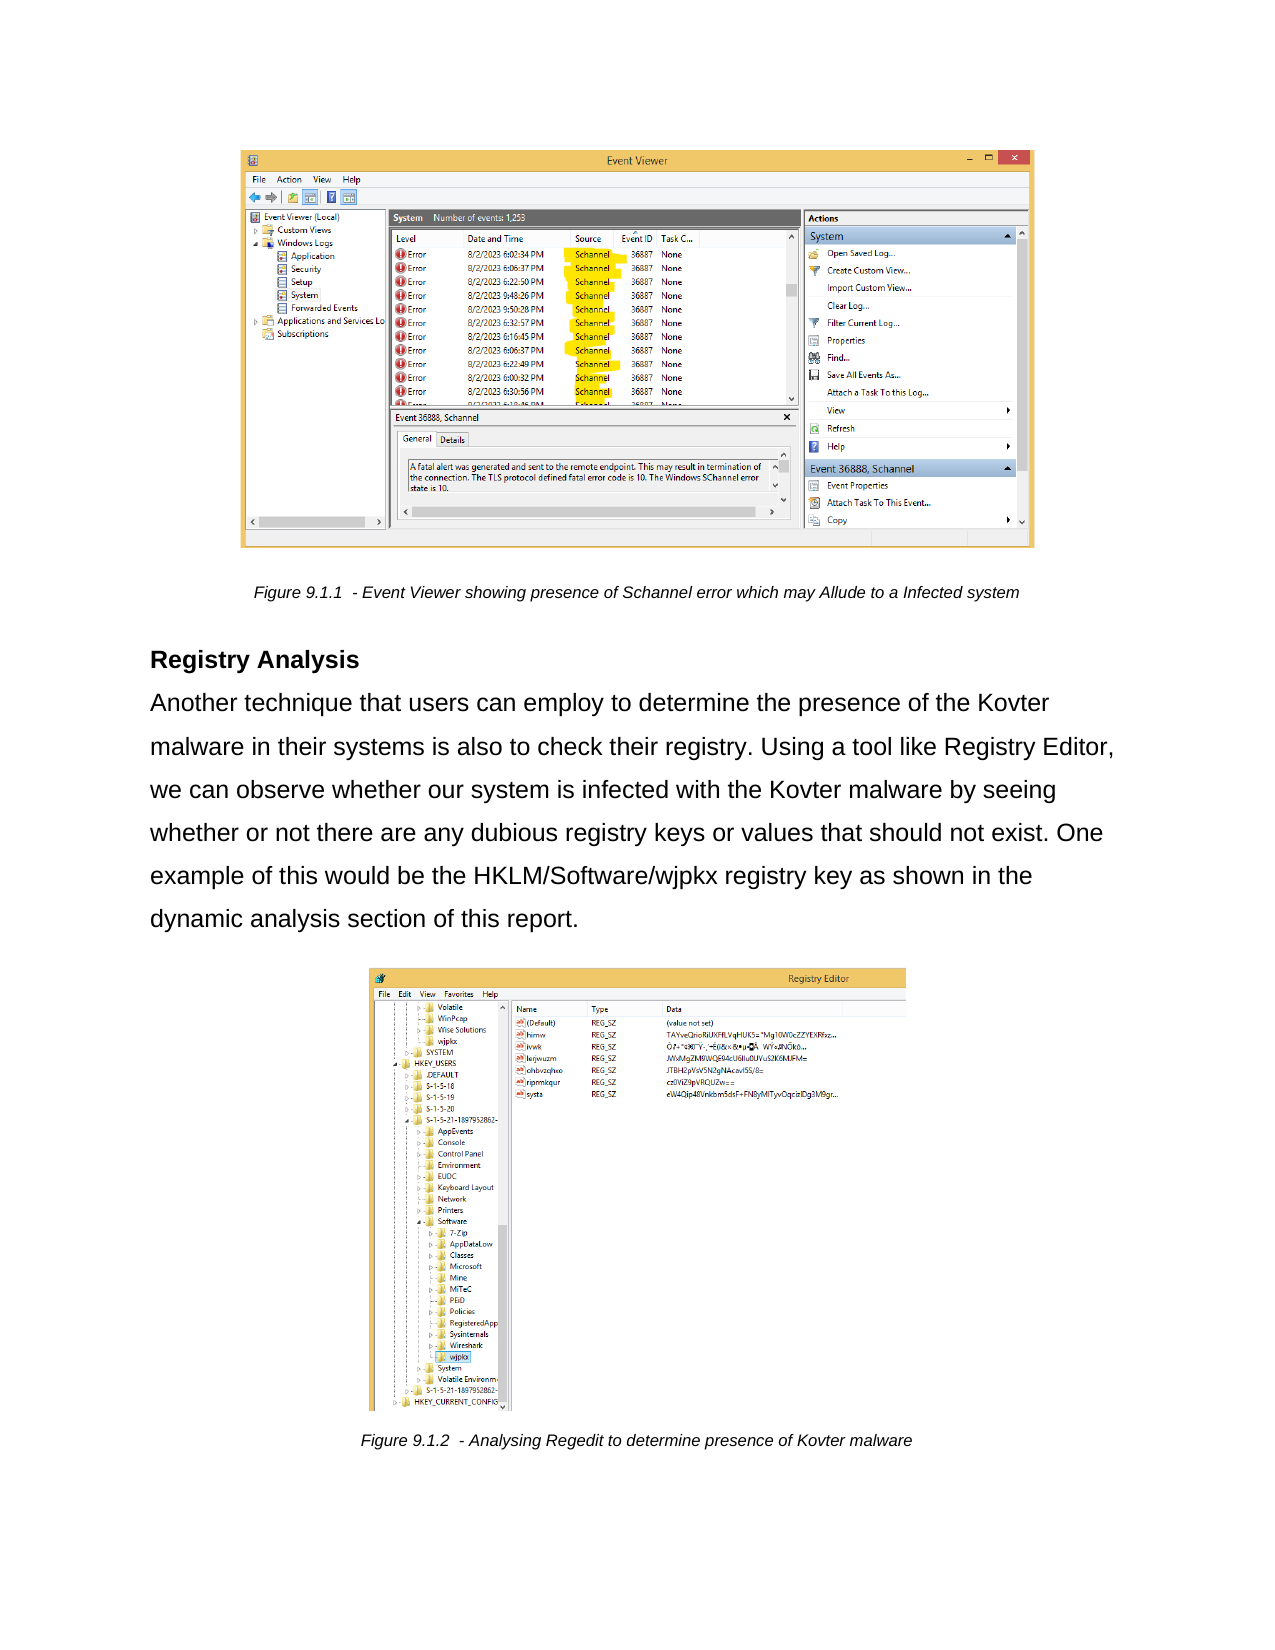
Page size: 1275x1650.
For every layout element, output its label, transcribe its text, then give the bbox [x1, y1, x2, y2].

picture [240, 150, 1035, 548]
picture [369, 967, 906, 1411]
text Registry Analysis [150, 645, 1125, 674]
text Figure 9.1.1 - Event Viewer showing presence of Schannel error which may Allude to a Infected system [150, 583, 1125, 602]
text Another technique that users can employ to determine the presence of the Kovter malware in their systems is also to check their registry. Using a tool like Registry Editor, we can observe whether our system is infected with the Kovter malware by seeing whether or not there are any dubious registry keys or values that should not exist. One example of this would be the HKLM/Software/wjpkx registry key as shown in the dynamic analysis section of this report. [150, 688, 1125, 933]
text Figure 9.1.2 - Analysing Regedit to determine presence of Kovter malware [150, 1431, 1125, 1450]
